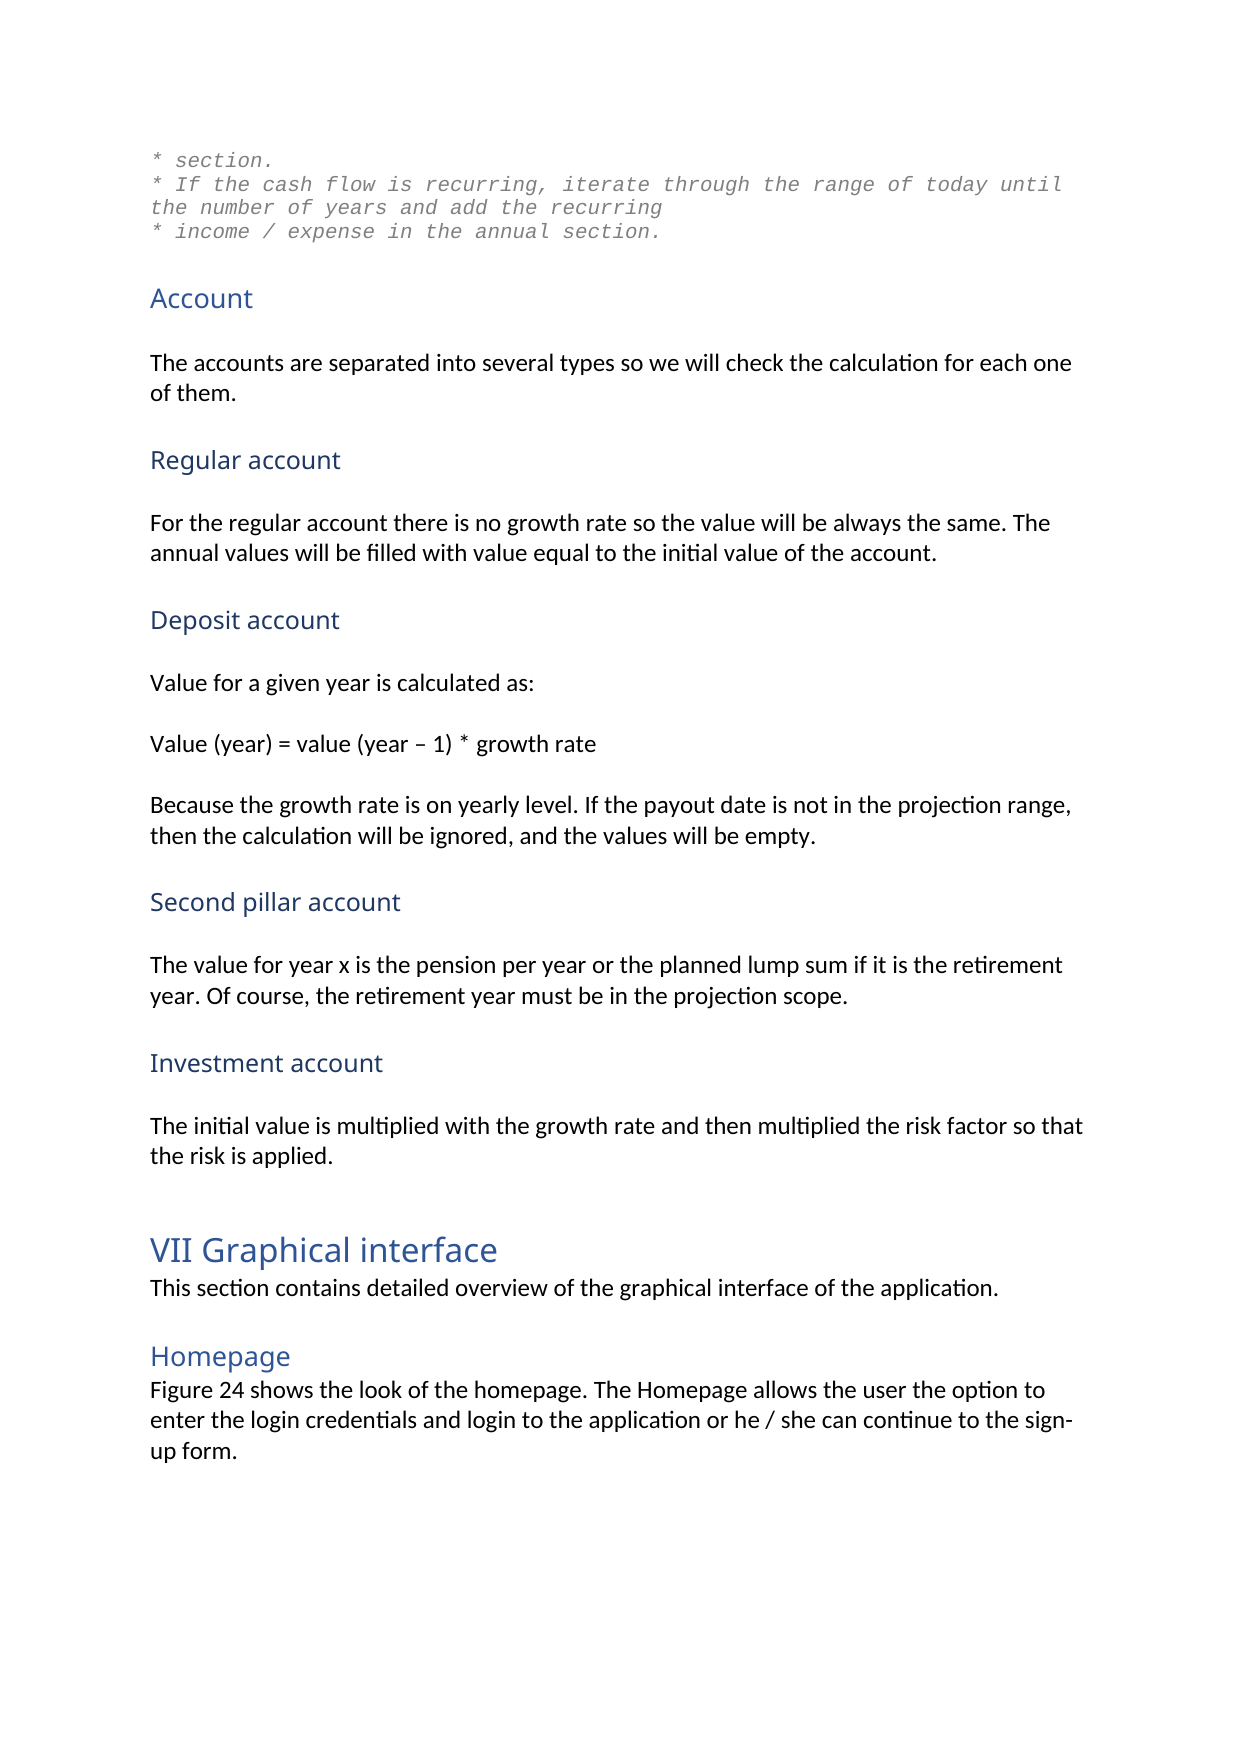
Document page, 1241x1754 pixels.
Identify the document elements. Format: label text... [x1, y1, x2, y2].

text This section contains detailed overview of the graphical interface of the application. [150, 1272, 1090, 1302]
text Figure 24 shows the look of the homepage. The Homepage allows the user the option to enter the login credentials and login to the application or he / she can continue to the sign-up form. [150, 1374, 1090, 1466]
subtitle VII Graphical interface [150, 1227, 1090, 1272]
subtitle Homepage [150, 1337, 1090, 1374]
text Value (year) = value (year – 1) * growth rate [150, 728, 1090, 759]
text The initial value is multiplied with the growth rate and then multiplied the risk factor so that the risk is applied. [150, 1110, 1090, 1171]
text Value for a given year is calculated as: [150, 667, 1090, 698]
subtitle Investment account [150, 1045, 1090, 1079]
text The value for year x is the pension per year or the planned lump sum if it is the retirement year. Of course, the retirement year must be in the projection scope. [150, 950, 1090, 1011]
text Because the growth rate is on yearly level. If the payout date is not in the projection range, then the calculation will be ignored, and the values will be empty. [150, 789, 1090, 850]
subtitle Deposit account [150, 603, 1090, 637]
subtitle Regular account [150, 442, 1090, 476]
subtitle Account [150, 279, 1090, 316]
text The accounts are separated into several types so we will check the calculation for each one of them. [150, 347, 1090, 408]
text For the regular account there is no growth rate so the value will be always the same. The annual values will be filled with value equal to the initial value of the account. [150, 507, 1090, 568]
subtitle Second pillar account [150, 885, 1090, 919]
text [150, 150, 1090, 244]
